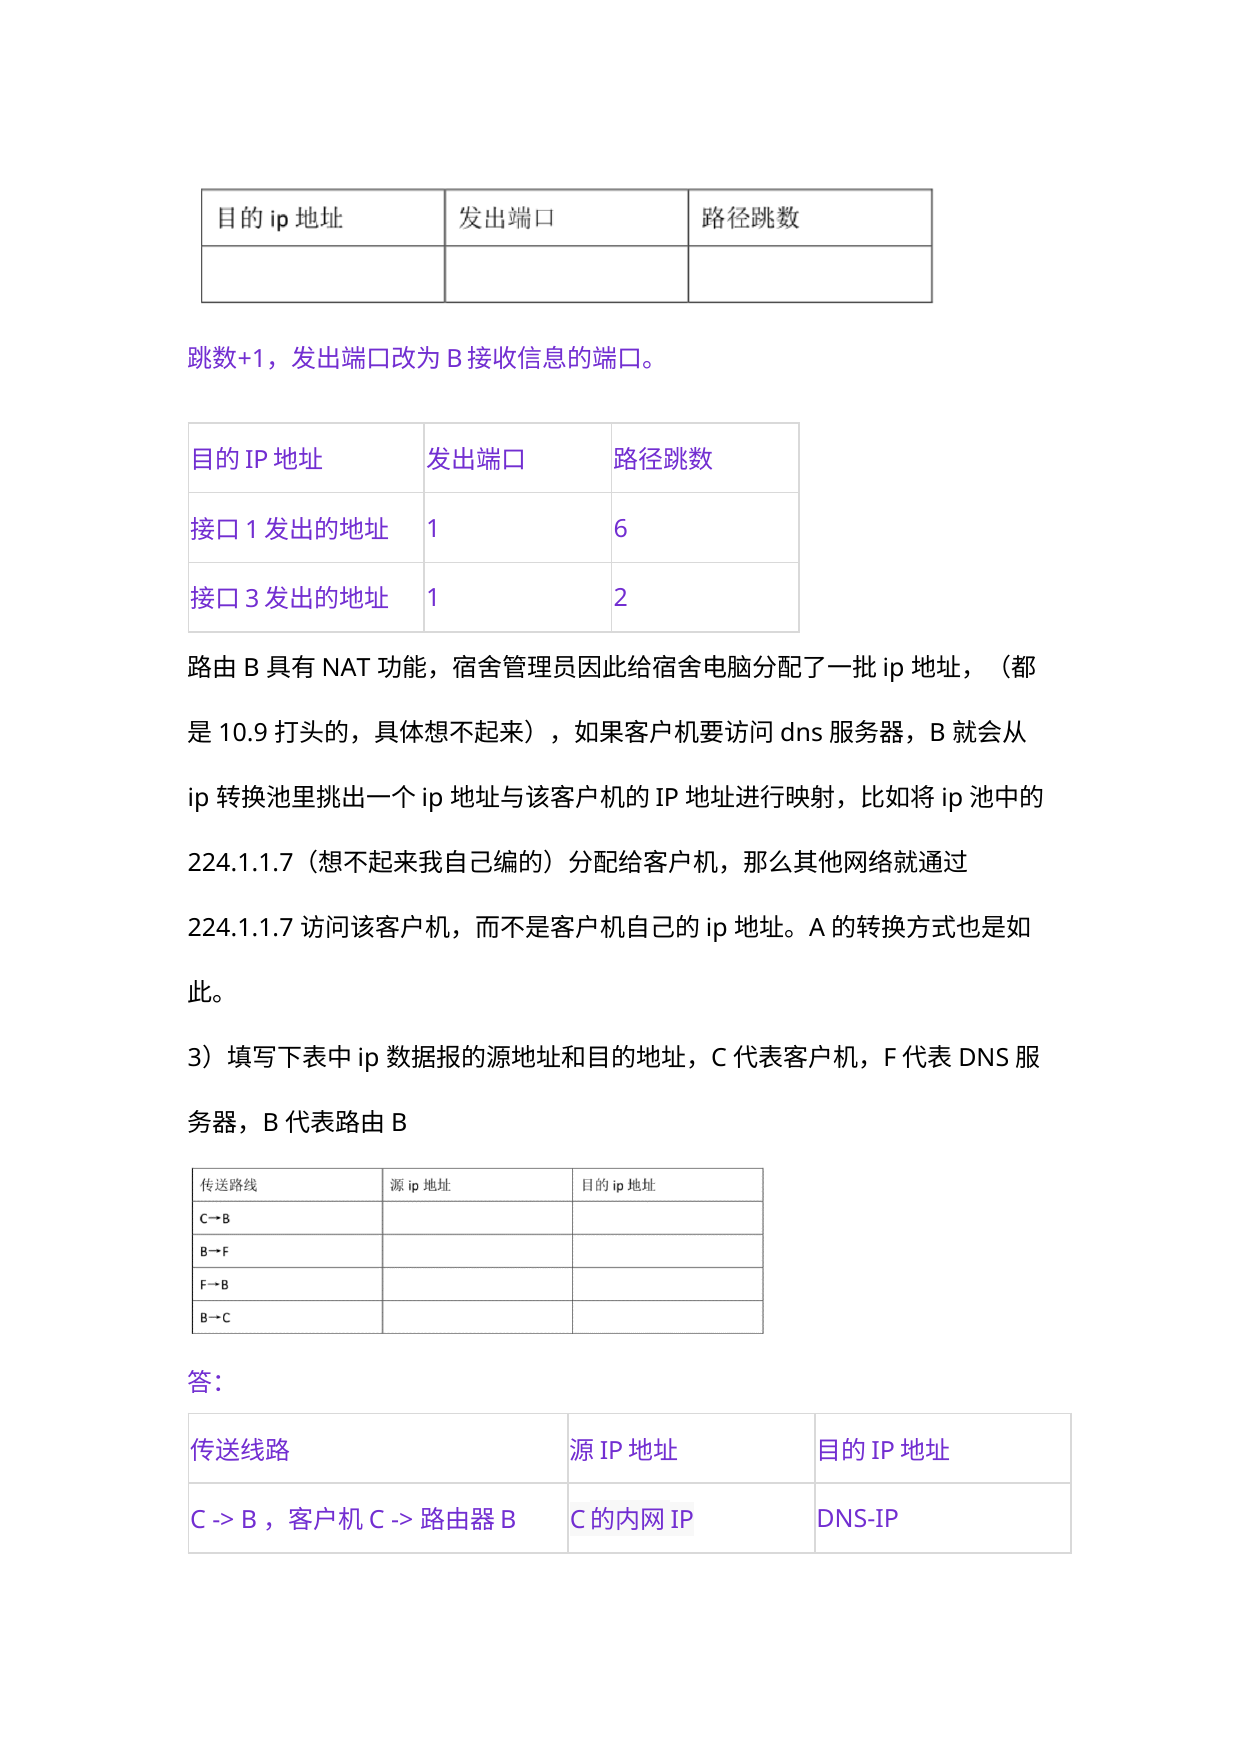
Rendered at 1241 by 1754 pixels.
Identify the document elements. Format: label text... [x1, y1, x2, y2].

table_header 发出端口 [425, 424, 611, 492]
table_cell C -> B ，客户机C -> 路由器B [189, 1484, 567, 1552]
text 跳数+1，发出端口改为B接收信息的端口。 [187, 324, 1053, 389]
table_header 路径跳数 [612, 424, 798, 492]
text 答： [187, 1348, 1053, 1413]
table_header 目的IP地址 [189, 424, 423, 492]
table_header 目的IP地址 [816, 1414, 1070, 1482]
table_cell 接口1发出的地址 [189, 493, 423, 561]
text 3）填写下表中 ip 数据报的源地址和目的地址，C 代表客户机，F 代表 DNS 服务器，B 代表路由 B [187, 1023, 1053, 1153]
table_cell 2 [612, 563, 798, 631]
table_header 源IP地址 [569, 1414, 814, 1482]
table_cell 接口3发出的地址 [189, 563, 423, 631]
table_cell 6 [612, 493, 798, 561]
picture [187, 1165, 769, 1336]
table_cell 1 [425, 563, 611, 631]
table_cell C的内网IP [569, 1484, 814, 1552]
picture [187, 174, 951, 312]
table_cell 1 [425, 493, 611, 561]
text 路由 B 具有 NAT 功能，宿舍管理员因此给宿舍电脑分配了一批 ip 地址，（都是 10.9 打头的，具体想不起来），如果客户机要访问 dns 服务器，B 就会从 ip 转换池里挑出一个 ip 地址与该客户机的 IP 地址进行映射，比如将 ip 池中的 224.1.1.7（想不起来我自己编的）分配给客户机，那么其他网络就通过 224.1.1.7 访问该客户机，而不是客户机自己的 ip 地址。A 的转换方式也是如此。 [187, 633, 1053, 1023]
table_cell DNS-IP [816, 1484, 1070, 1552]
table_header 传送线路 [189, 1414, 567, 1482]
